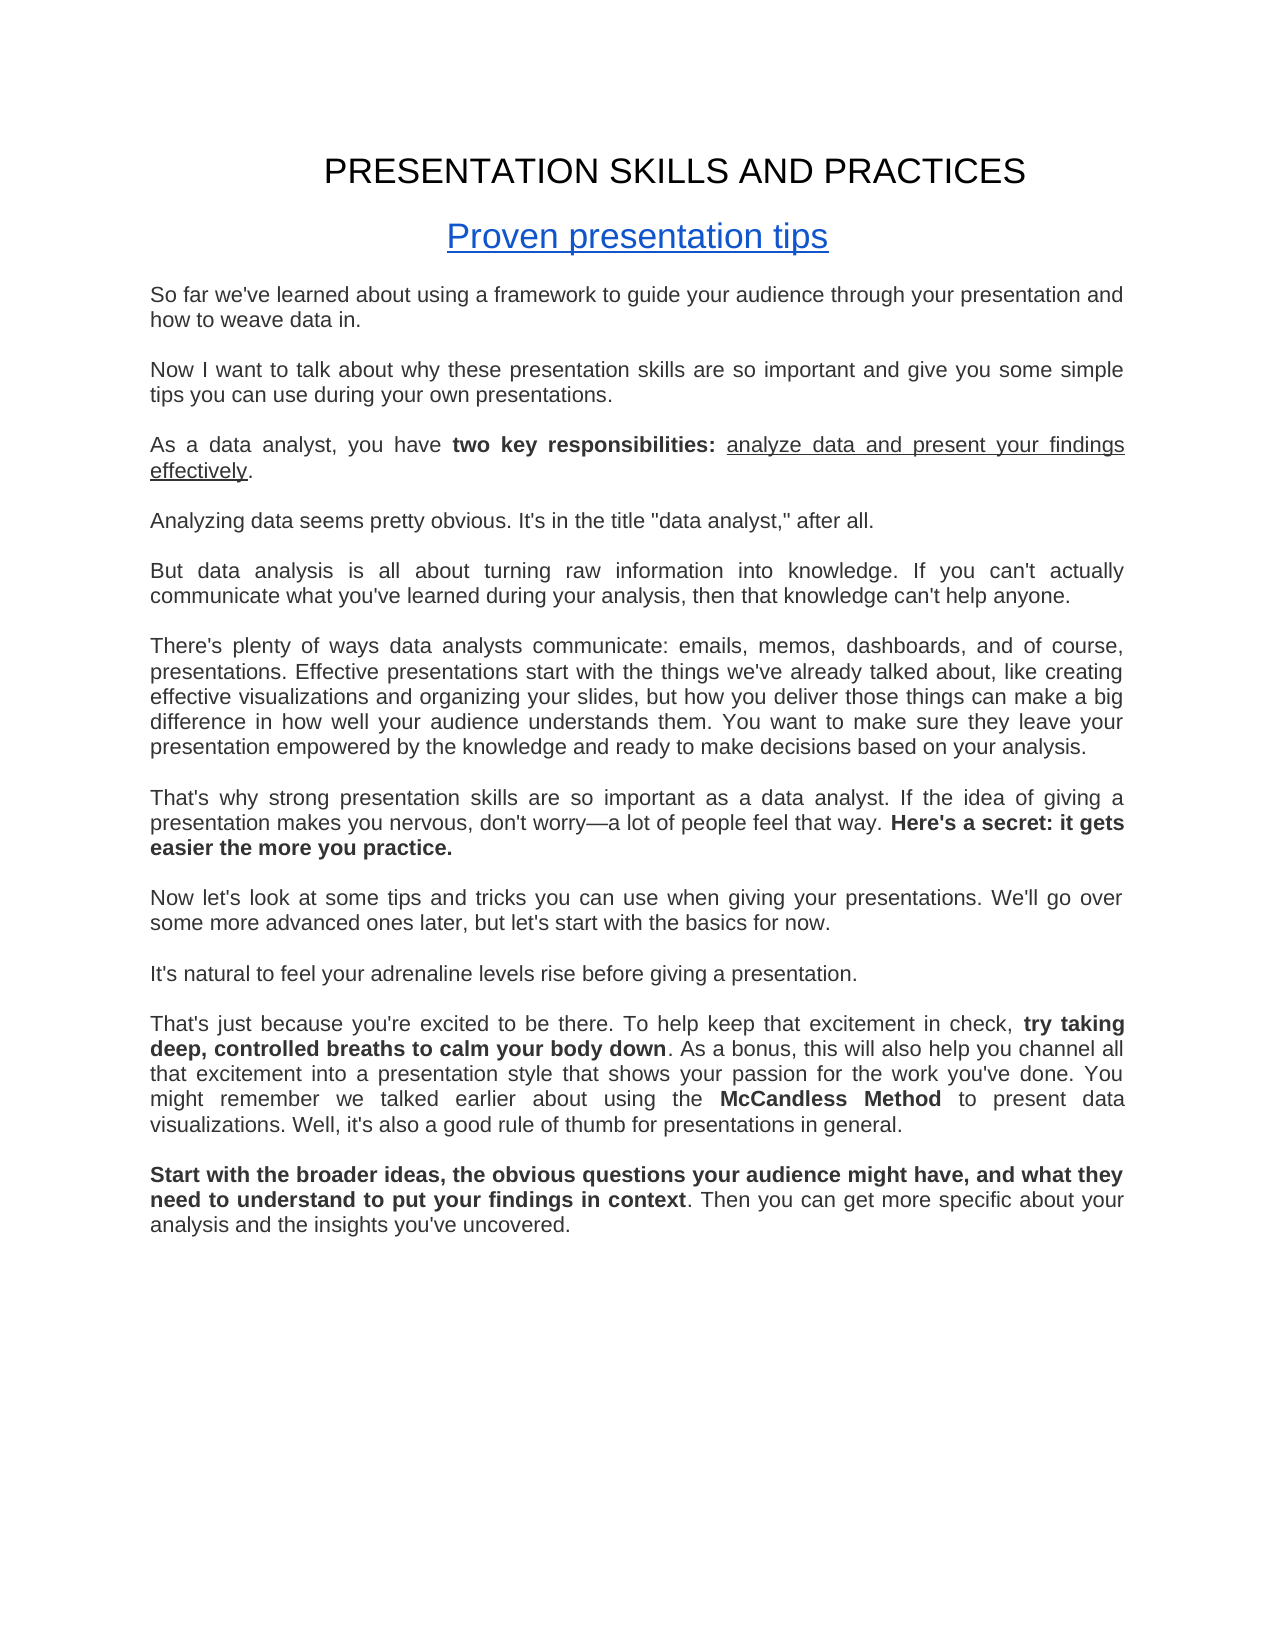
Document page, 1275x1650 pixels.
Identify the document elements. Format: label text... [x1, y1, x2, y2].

text Now I want to talk about why these presentation skills are so important and give you some simple tips you can use during your own presentations. [150, 357, 1125, 407]
text There's plenty of ways data analysts communicate: emails, memos, dashboards, and of course, presentations. Effective presentations start with the things we've already talked about, like creating effective visualizations and organizing your slides, but how you deliver those things can make a big difference in how well your audience understands them. You want to make sure they leave your presentation empowered by the knowledge and ready to make decisions based on your analysis. [150, 633, 1125, 759]
text But data analysis is all about turning raw information into knowledge. If you can't actually communicate what you've learned during your analysis, then that knowledge can't help anyone. [150, 558, 1125, 608]
text It's natural to feel your adrenaline levels rise before giving a presentation. [150, 960, 1125, 986]
text That's just because you're excited to be there. To help keep that excitement in check, try taking deep, controlled breaths to calm your body down. As a bonus, this will also help you channel all that excitement into a presentation style that shows your passion for the work you've done. You might remember we talked earlier about using the McCandless Method to present data visualizations. Well, it's also a good rule of thumb for presentations in general. [150, 1011, 1125, 1137]
text As a data analyst, you have two key responsibilities: analyze data and present your findings effectively. [150, 432, 1125, 483]
text So far we've learned about using a framework to guide your audience through your presentation and how to weave data in. [150, 281, 1125, 332]
text That's why strong presentation skills are so important as a data analyst. If the idea of giving a presentation makes you nervous, don't worry—a lot of people feel that way. Here's a secret: it gets easier the more you practice. [150, 784, 1125, 860]
text Analyzing data seems pretty obvious. It's in the title "data analyst," after all. [150, 508, 1125, 533]
text PRESENTATION SKILLS AND PRACTICES [150, 150, 1125, 191]
text Proven presentation tips [150, 216, 1125, 256]
text Now let's look at some tips and tricks you can use when giving your presentations. We'll go over some more advanced ones later, but let's start with the basics for now. [150, 885, 1125, 935]
text Start with the broader ideas, the obvious questions your audience might have, and what they need to understand to put your findings in context. Then you can get more specific about your analysis and the insights you've uncovered. [150, 1162, 1125, 1237]
